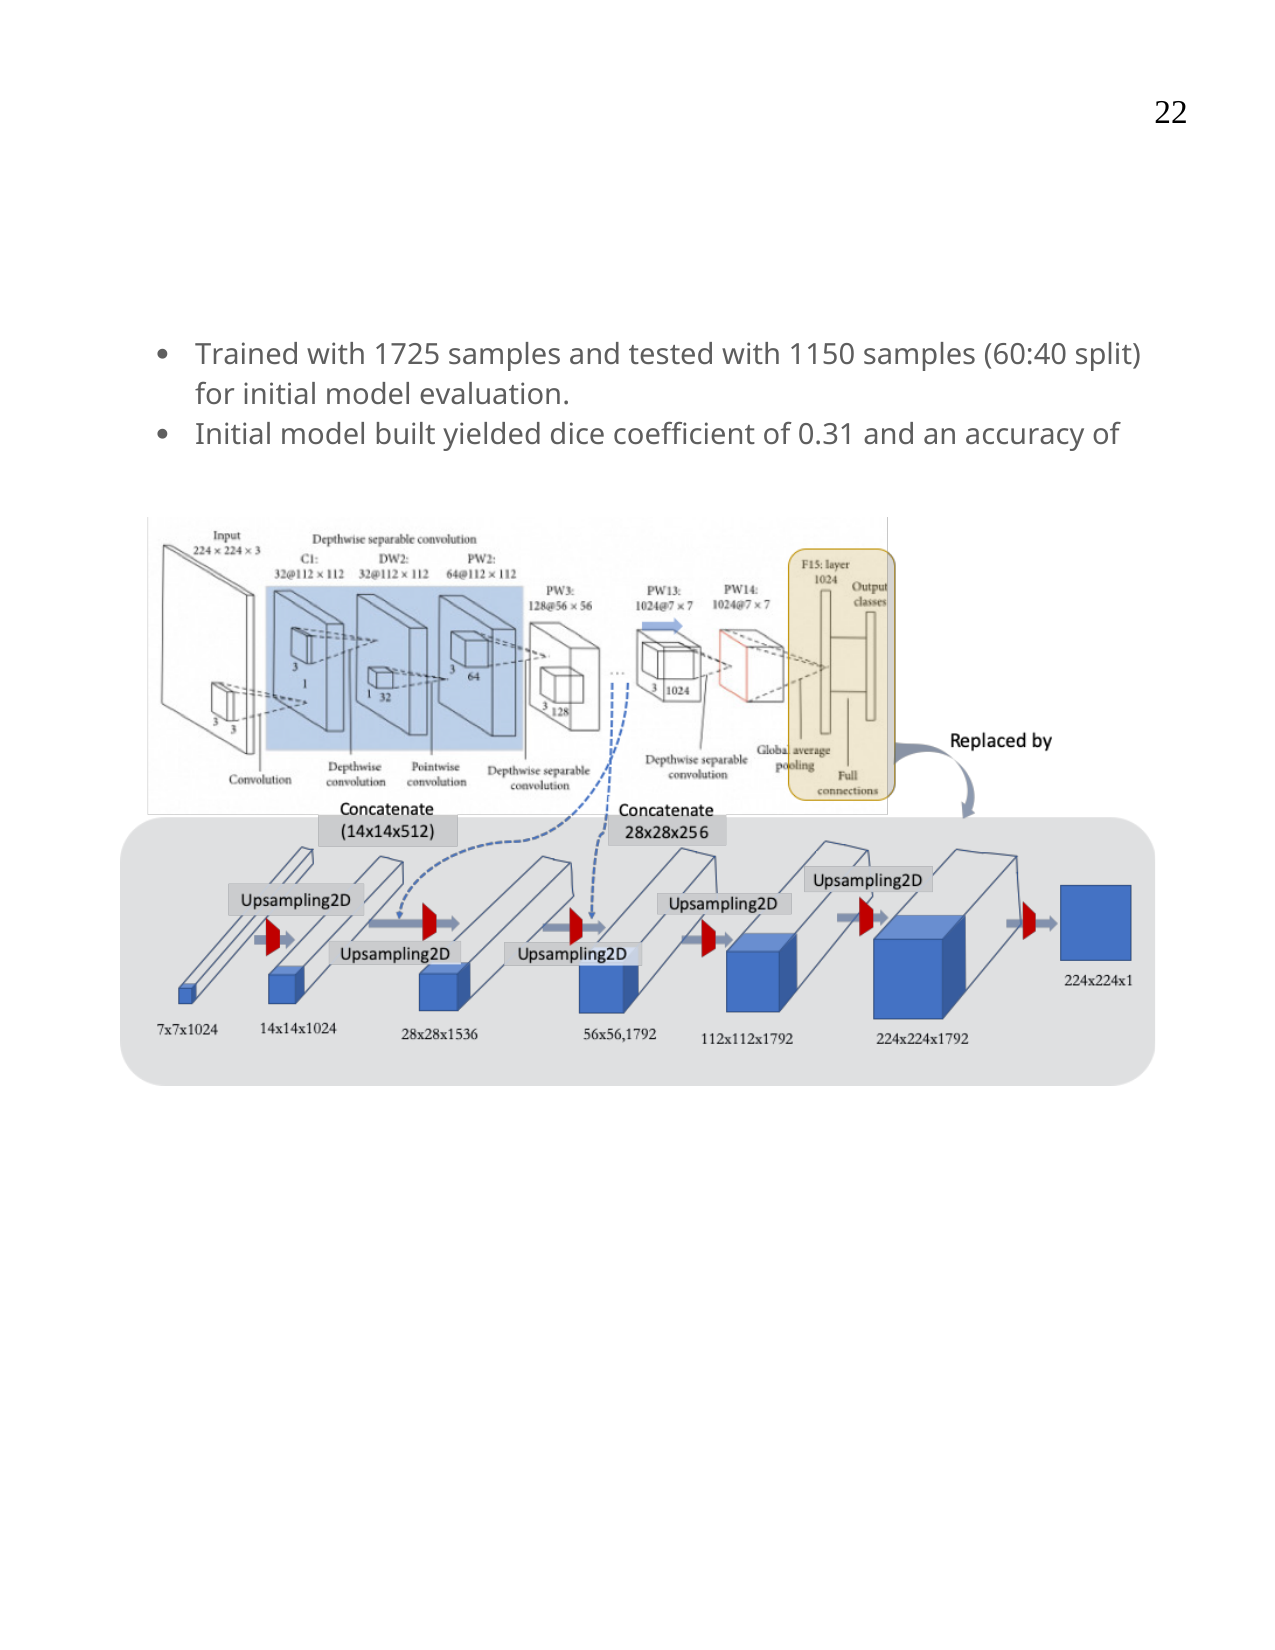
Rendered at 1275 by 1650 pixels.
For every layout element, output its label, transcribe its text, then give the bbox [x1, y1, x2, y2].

list Trained with 1725 samples and tested with 1150 samples (60:40 split) for initial model evaluation. [157, 333, 1155, 413]
list Initial model built yielded dice coefficient of 0.31 and an accuracy of [157, 425, 1155, 465]
picture [120, 529, 1155, 1098]
